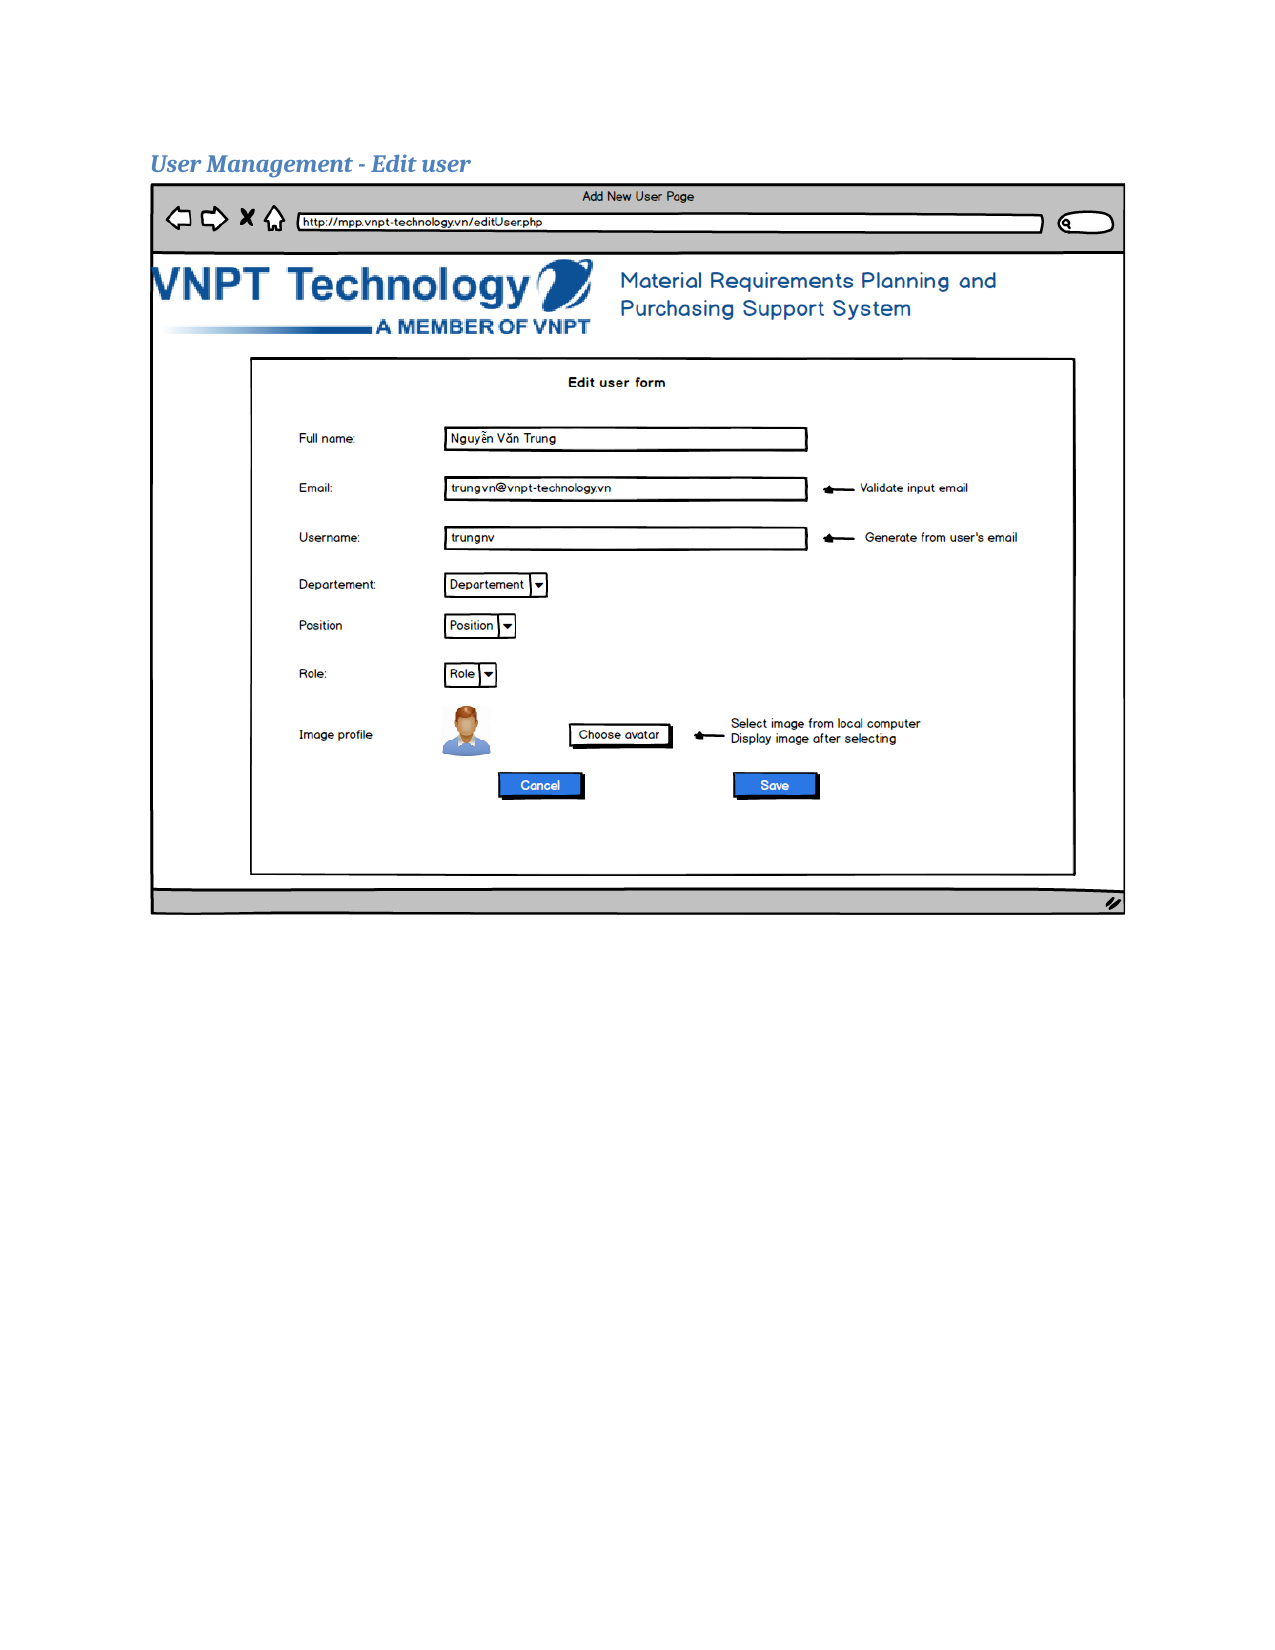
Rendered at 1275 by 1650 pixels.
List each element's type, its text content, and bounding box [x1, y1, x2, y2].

subtitle User Management - Edit user [150, 150, 1125, 179]
